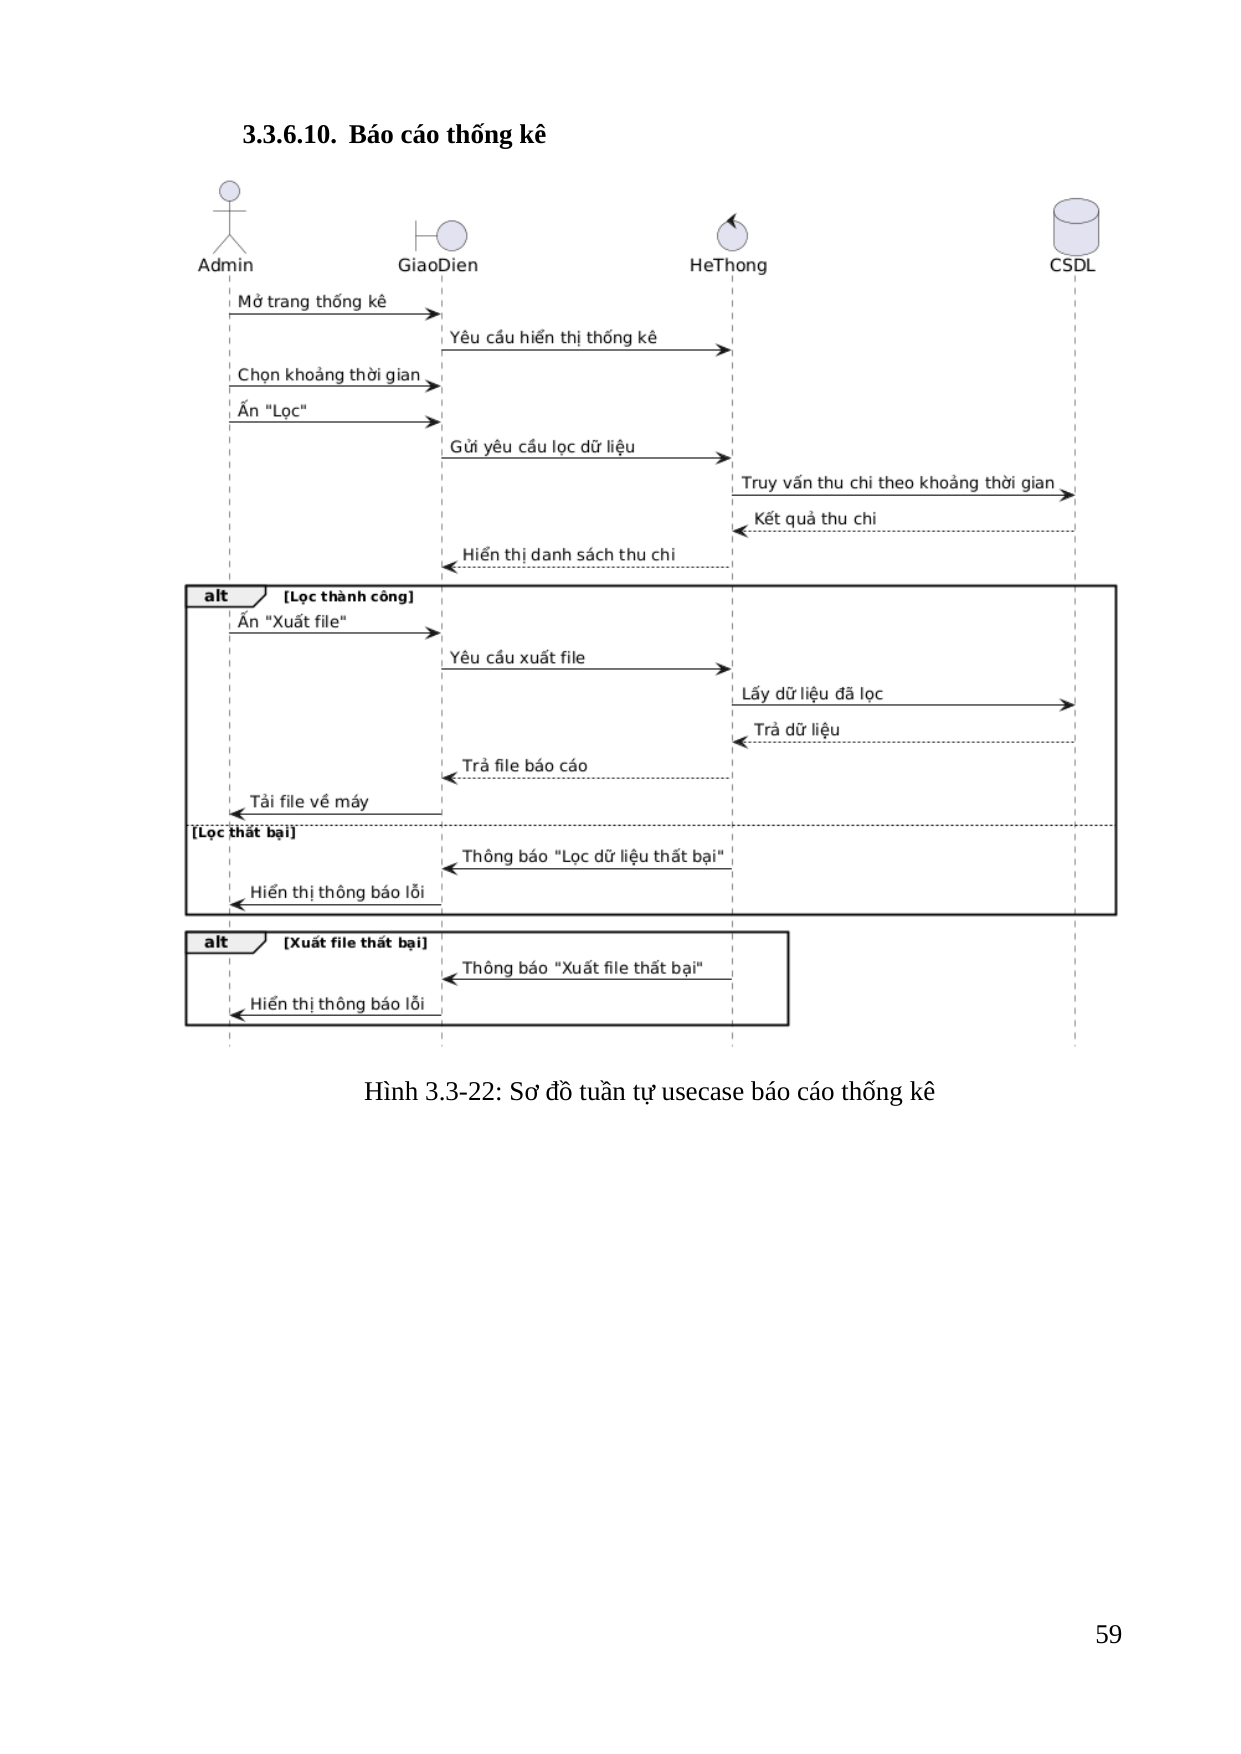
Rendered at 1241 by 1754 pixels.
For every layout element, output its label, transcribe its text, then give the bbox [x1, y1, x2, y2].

subtitle Báo cáo thống kê [242, 118, 1122, 149]
picture [177, 177, 1123, 1047]
